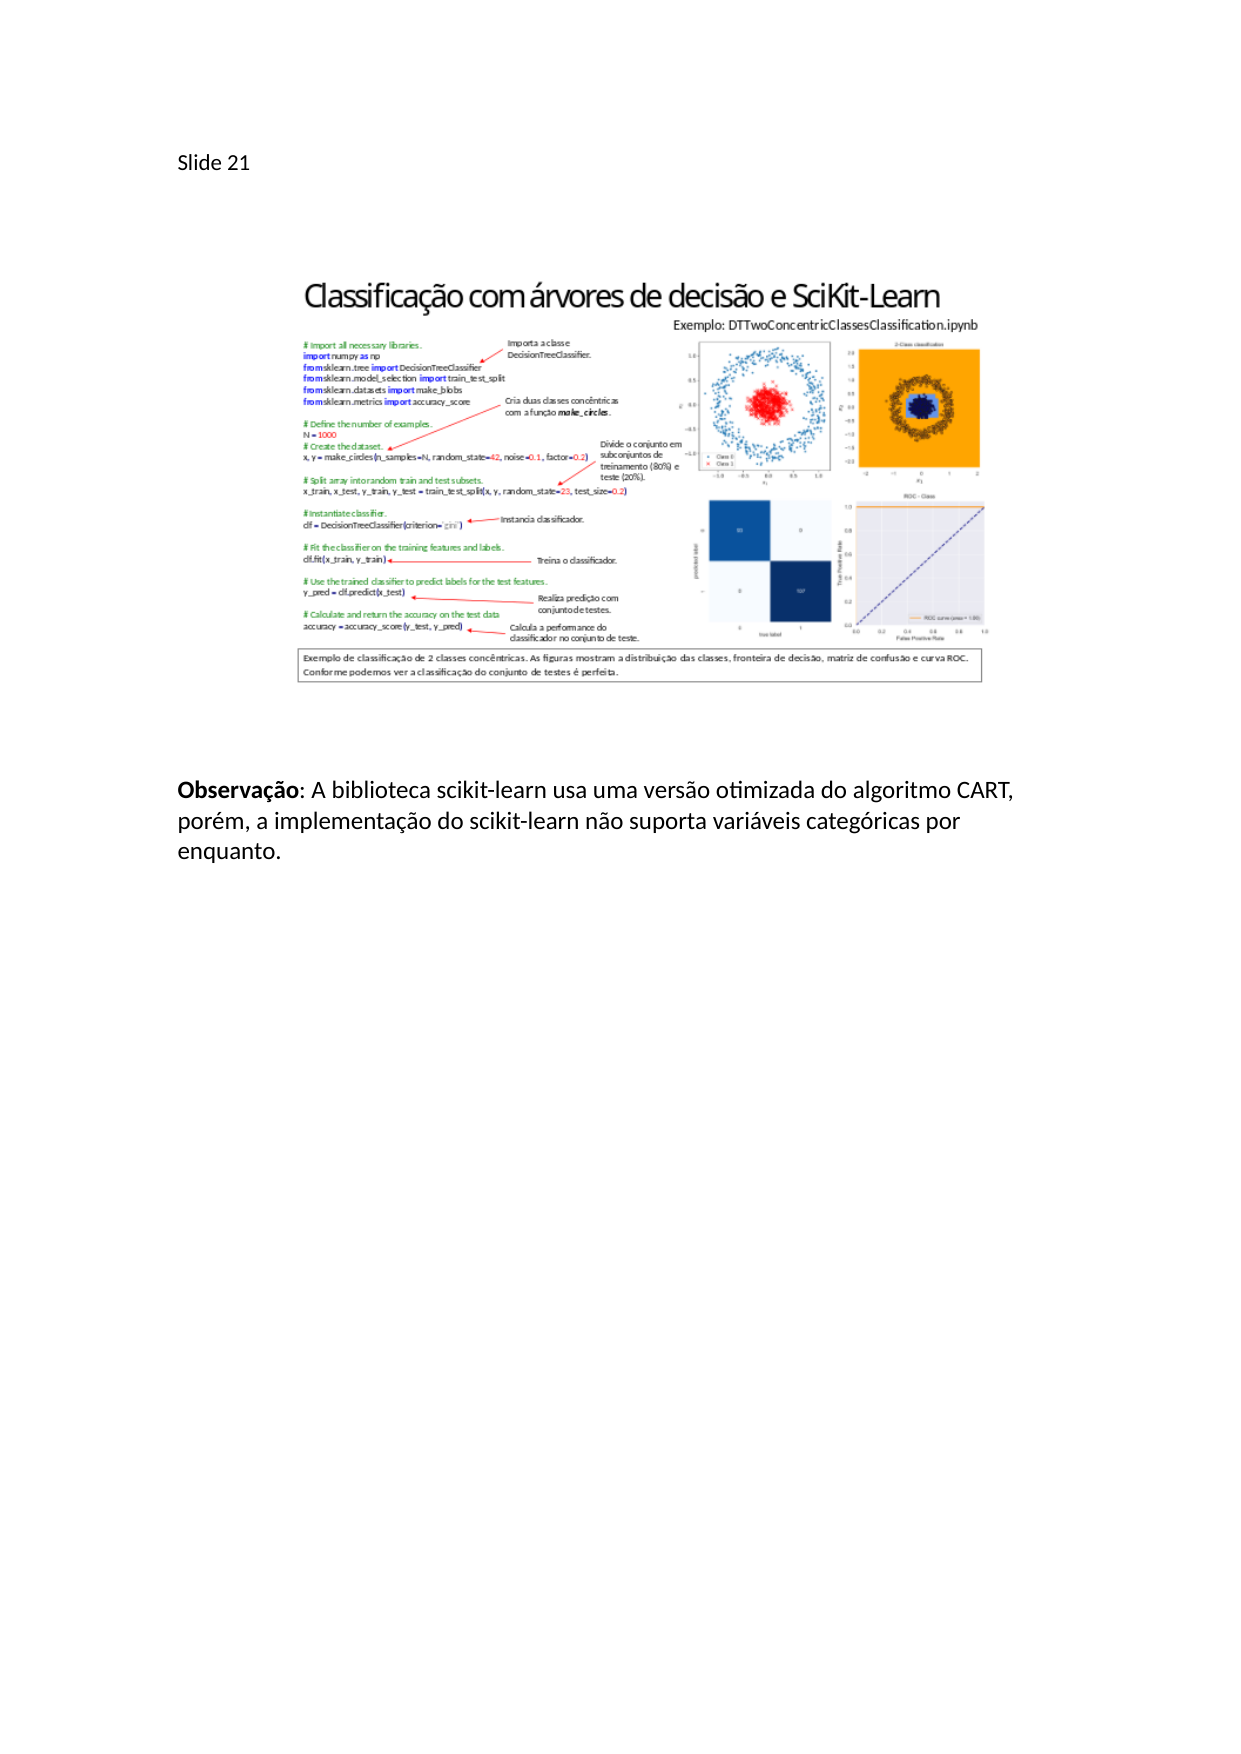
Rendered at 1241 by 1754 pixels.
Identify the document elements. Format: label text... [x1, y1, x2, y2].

text Observação: A biblioteca scikit-learn usa uma versão otimizada do algoritmo CART, porém, a implementação do scikit-learn não suporta variáveis categóricas por enquanto. [177, 774, 1063, 866]
text Slide 21 [177, 148, 1063, 176]
